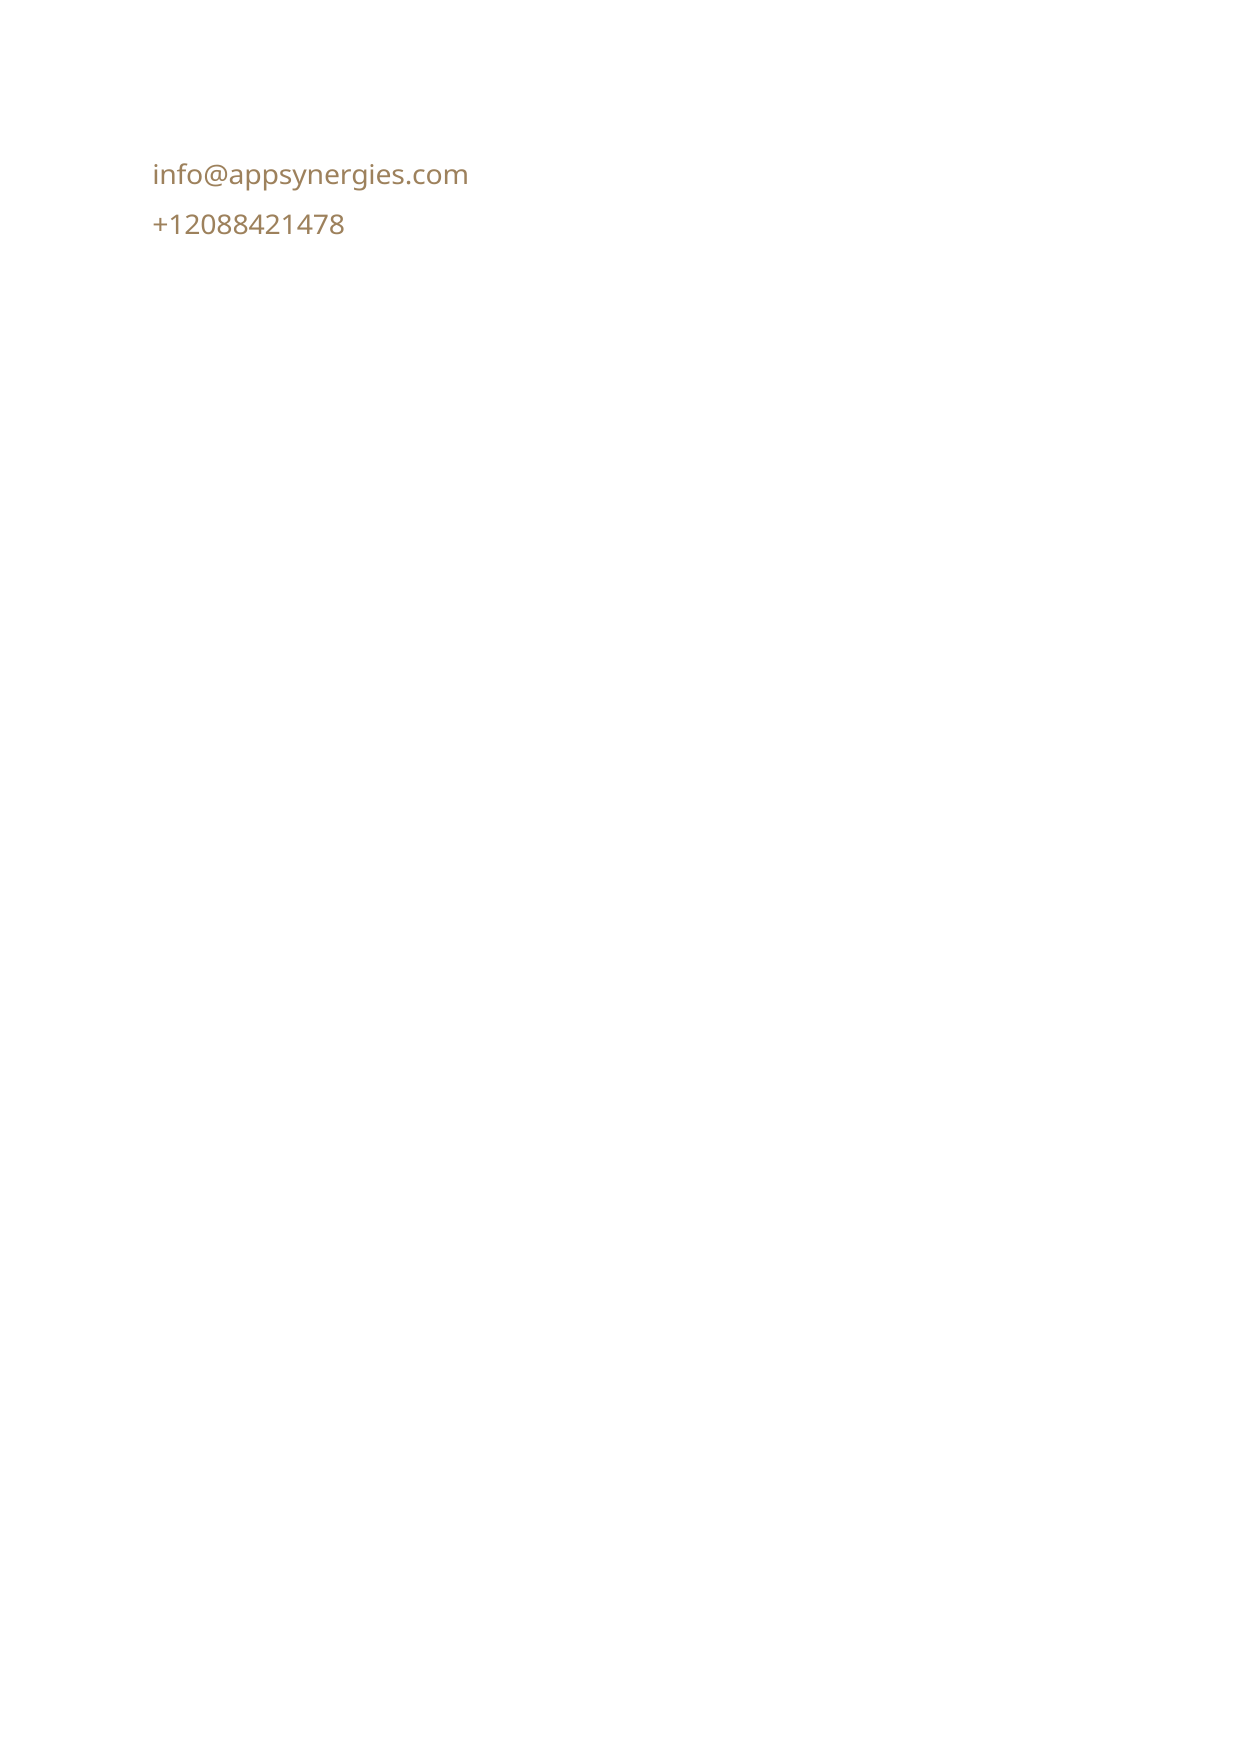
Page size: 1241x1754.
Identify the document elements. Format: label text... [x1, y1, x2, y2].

text +12088421478 [152, 206, 1240, 243]
text info@appsynergies.com [152, 156, 1240, 192]
